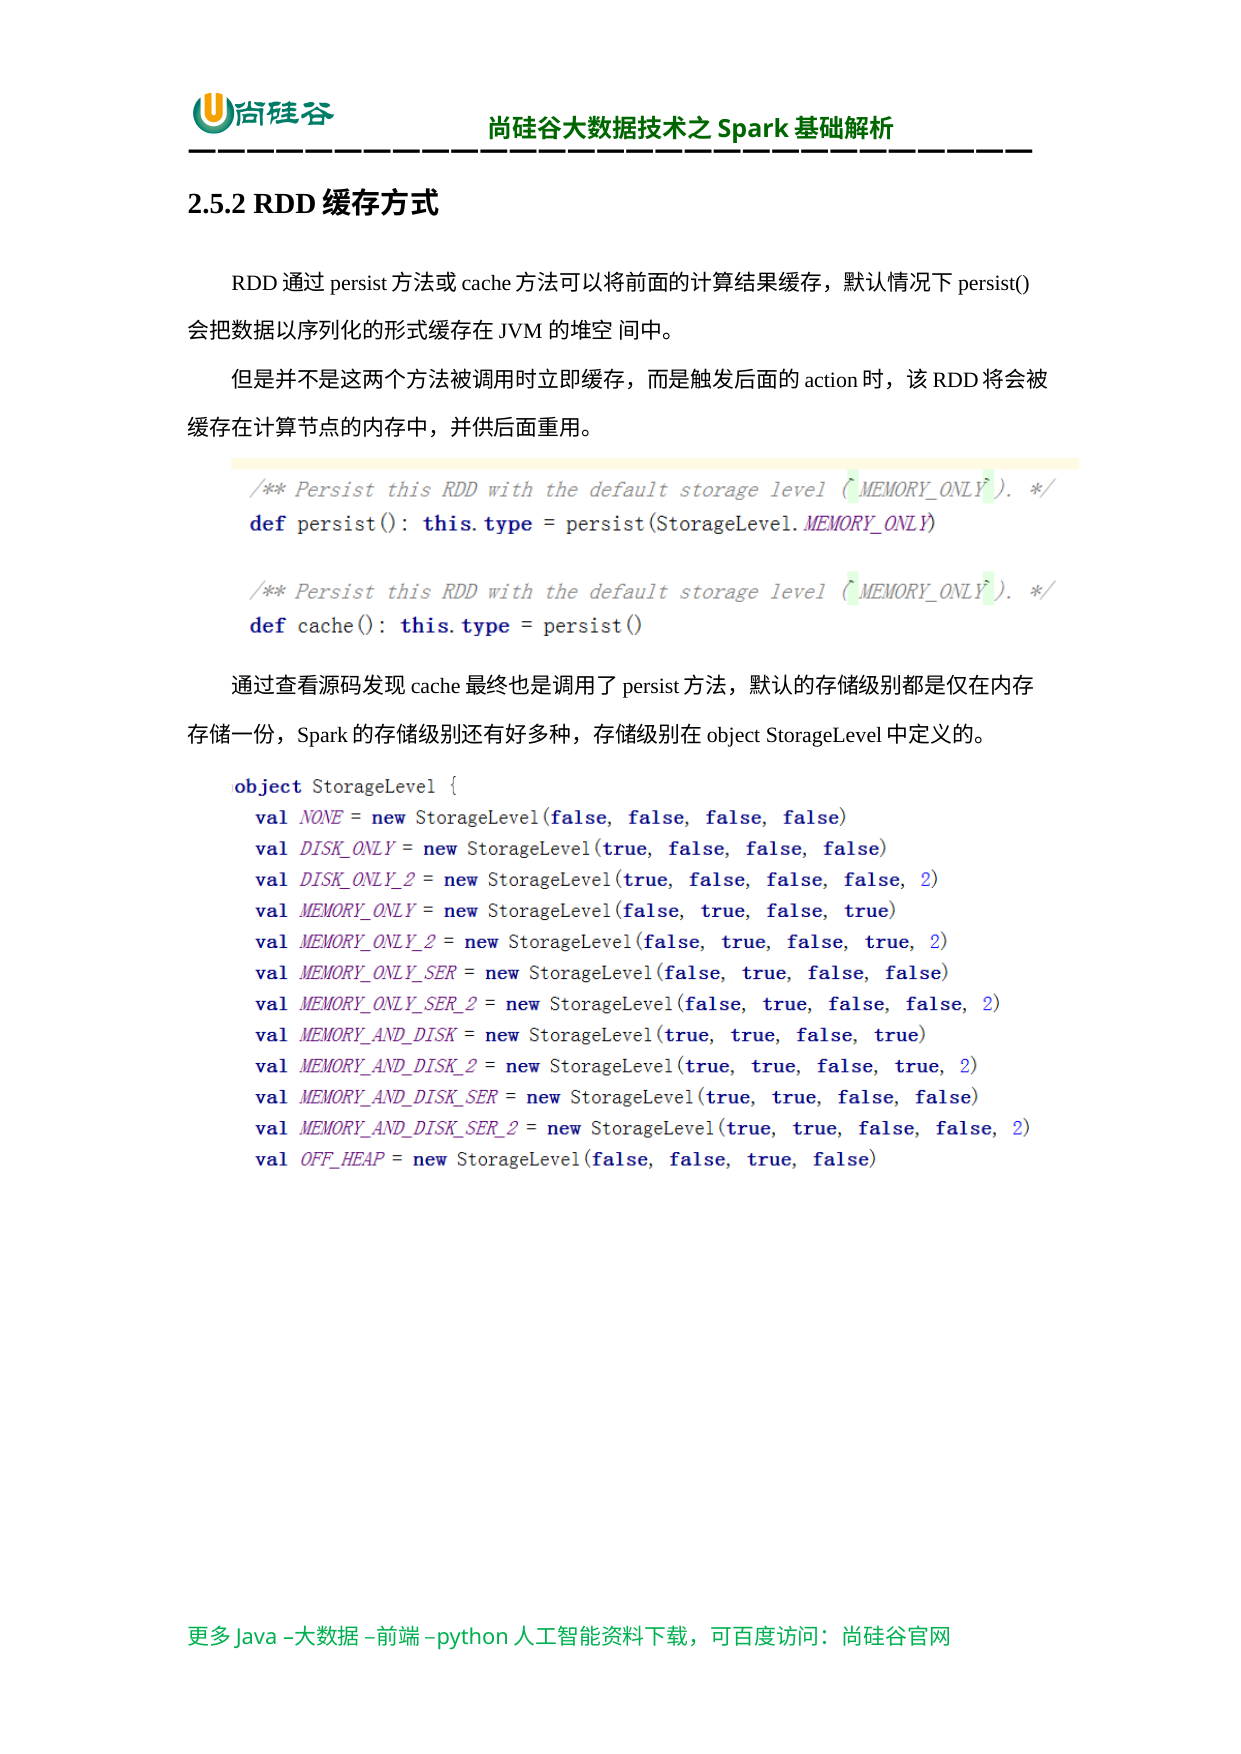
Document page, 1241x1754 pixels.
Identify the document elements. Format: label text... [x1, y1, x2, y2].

picture [231, 773, 1095, 1179]
picture [231, 458, 1080, 653]
subtitle 2.5.2 RDD缓存方式 [187, 169, 1053, 234]
text 通过查看源码发现cache最终也是调用了persist方法，默认的存储级别都是仅在内存存储一份，Spark的存储级别还有好多种，存储级别在object StorageLevel中定义的。 [187, 668, 1053, 749]
text RDD通过persist方法或cache方法可以将前面的计算结果缓存，默认情况下 persist() 会把数据以序列化的形式缓存在 JVM 的堆空 间中。 [187, 264, 1053, 345]
picture [187, 88, 338, 138]
text 但是并不是这两个方法被调用时立即缓存，而是触发后面的action时，该RDD将会被缓存在计算节点的内存中，并供后面重用。 [187, 361, 1053, 442]
